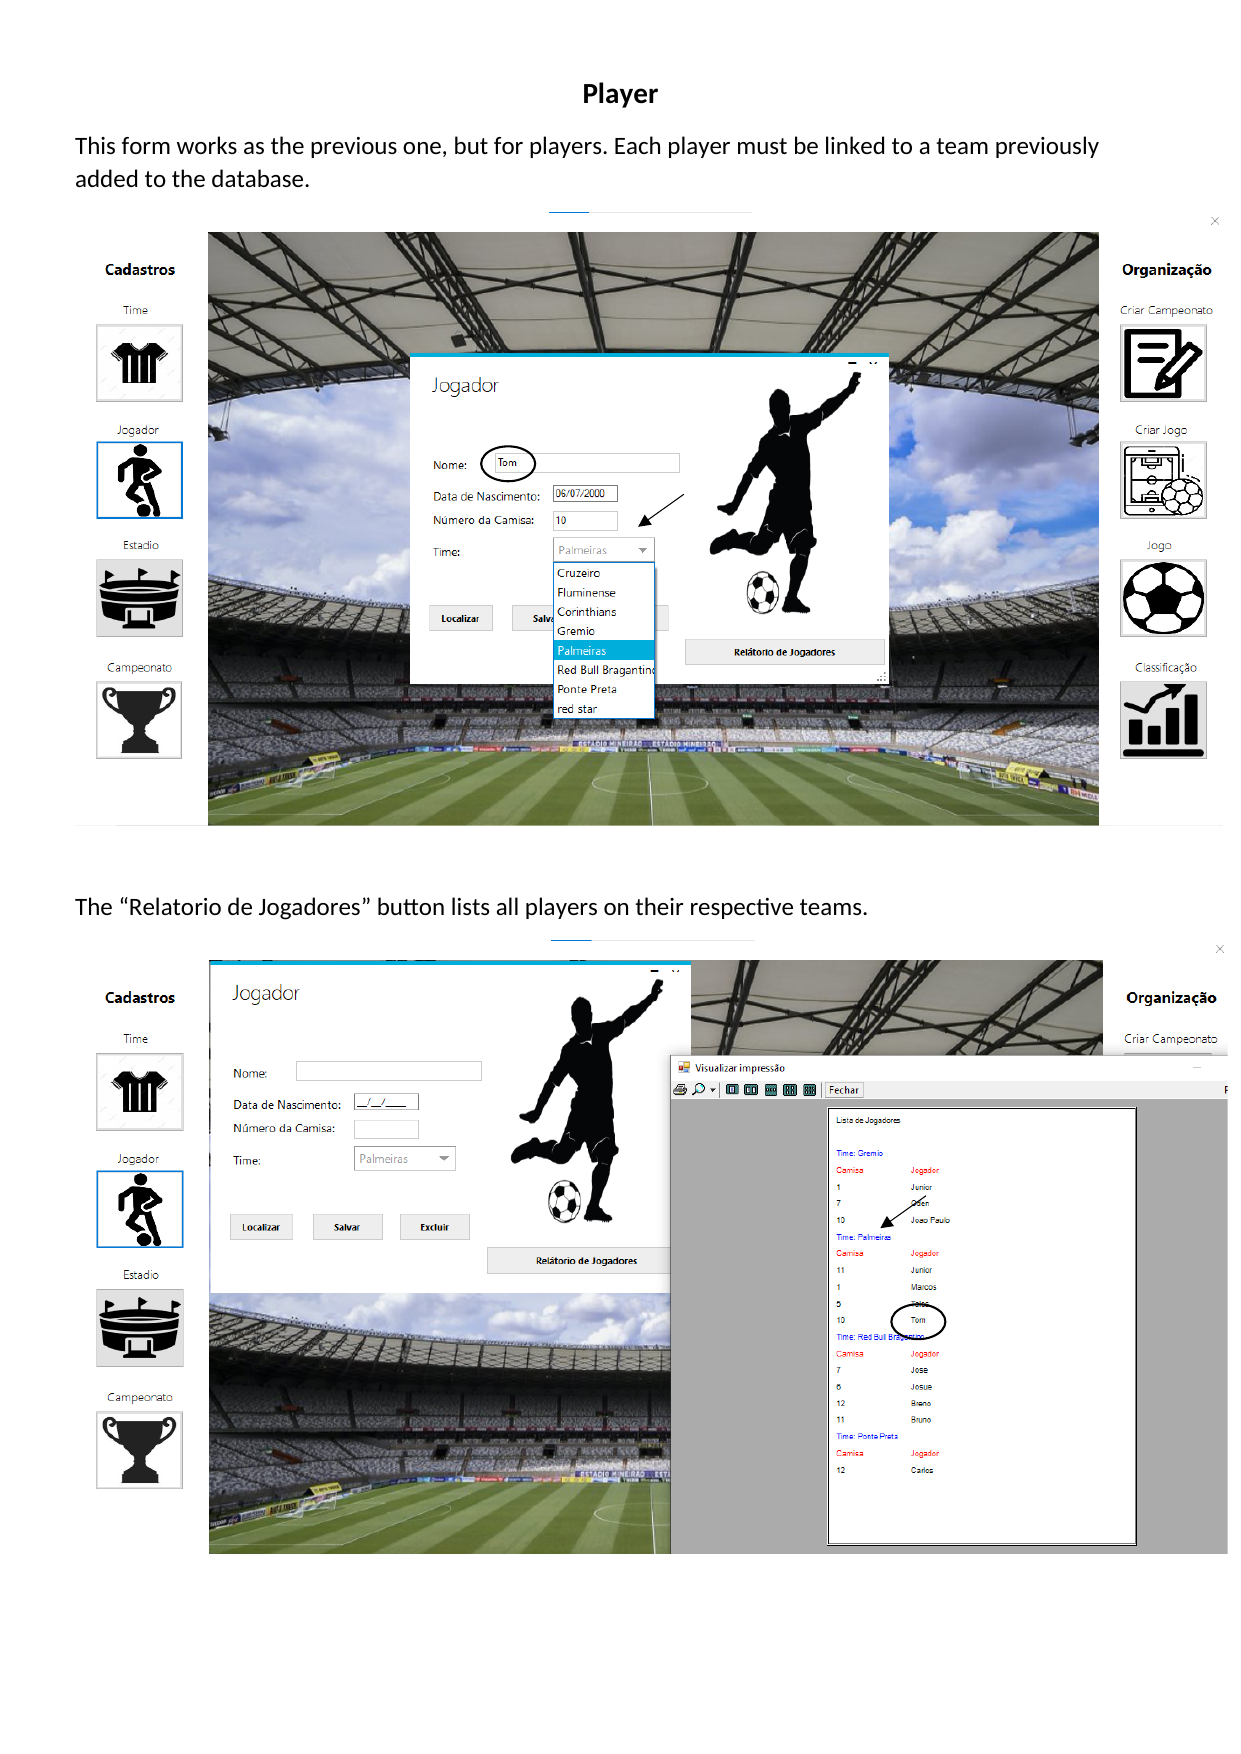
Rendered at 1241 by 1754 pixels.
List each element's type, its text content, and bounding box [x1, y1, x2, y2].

picture [75, 940, 1228, 1554]
text Player [75, 75, 1165, 111]
picture [75, 212, 1224, 826]
text This form works as the previous one, but for players. Each player must be linked to a team previously added to the database. [75, 130, 1165, 193]
text The “Relatorio de Jogadores” button lists all players on their respective teams. [75, 891, 1165, 922]
